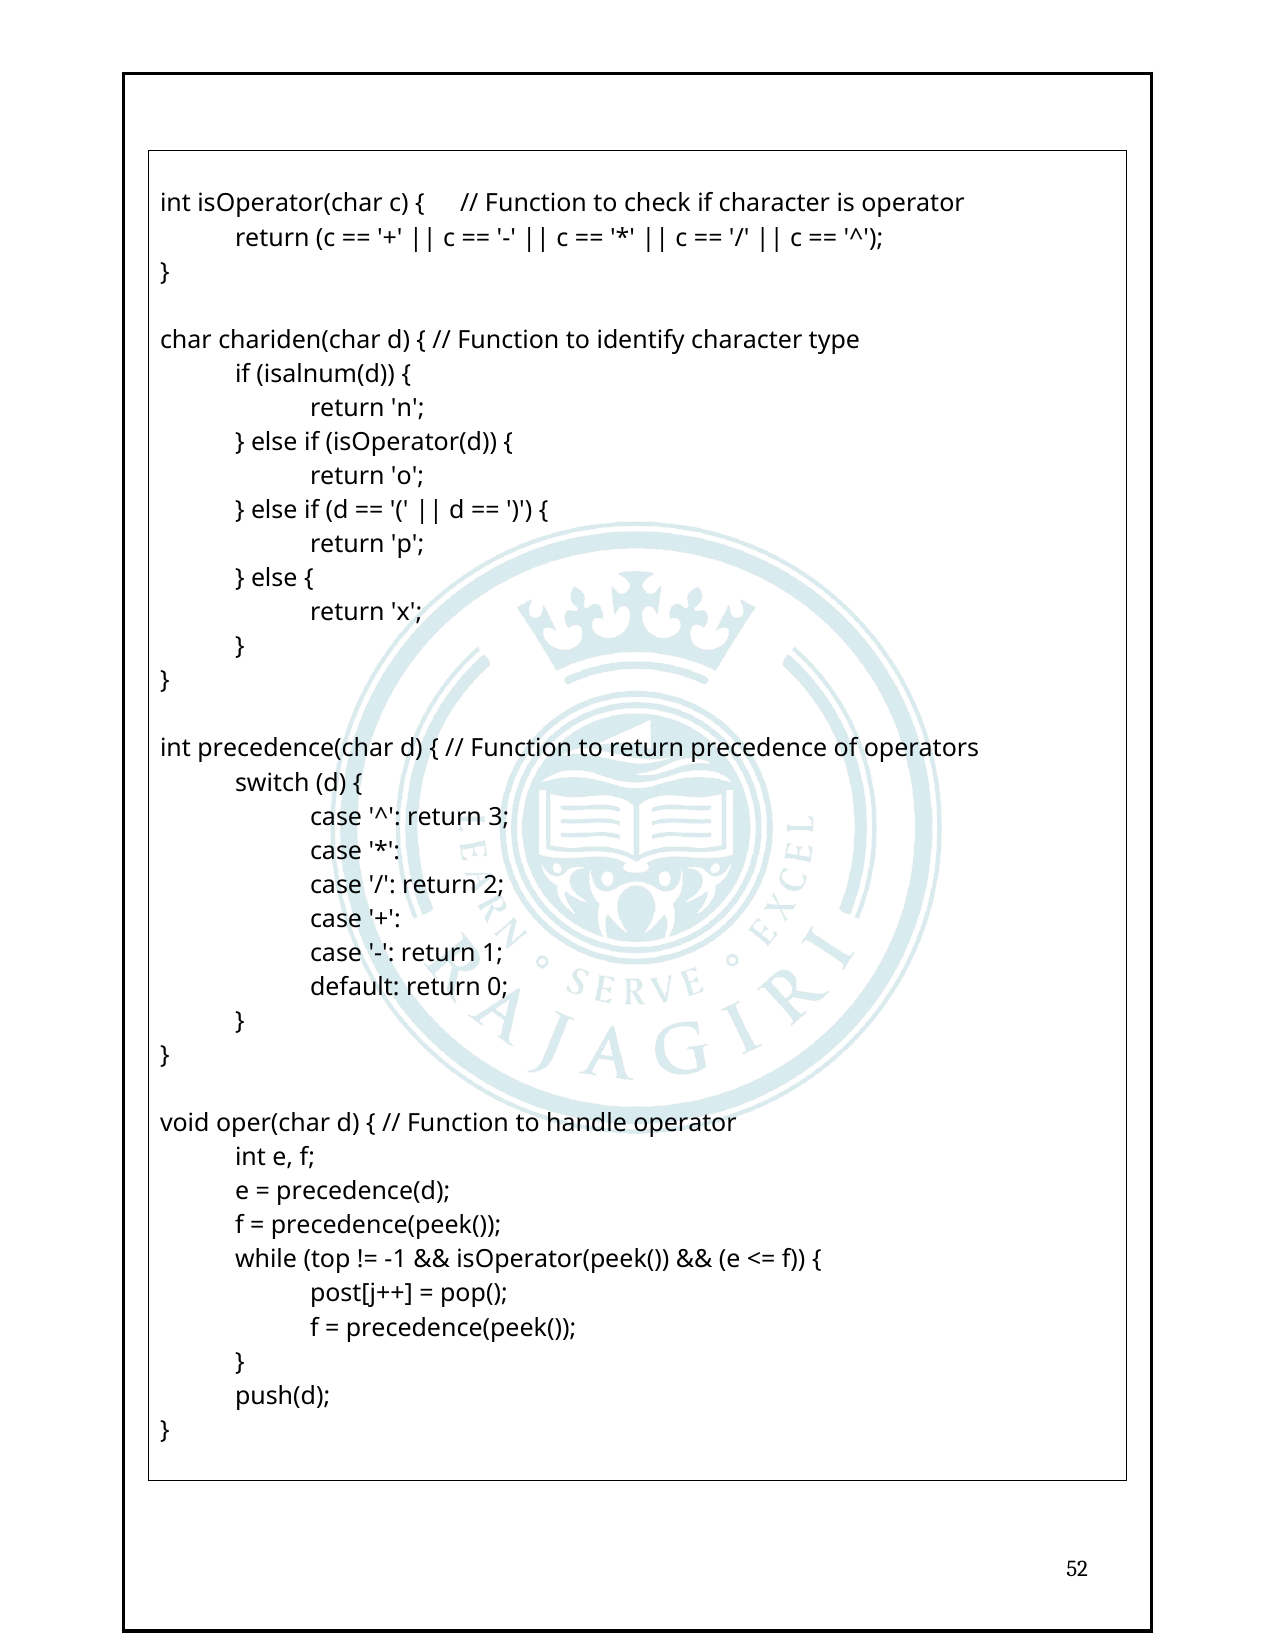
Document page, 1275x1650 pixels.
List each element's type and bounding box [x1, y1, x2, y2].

table_cell [149, 151, 1126, 1479]
